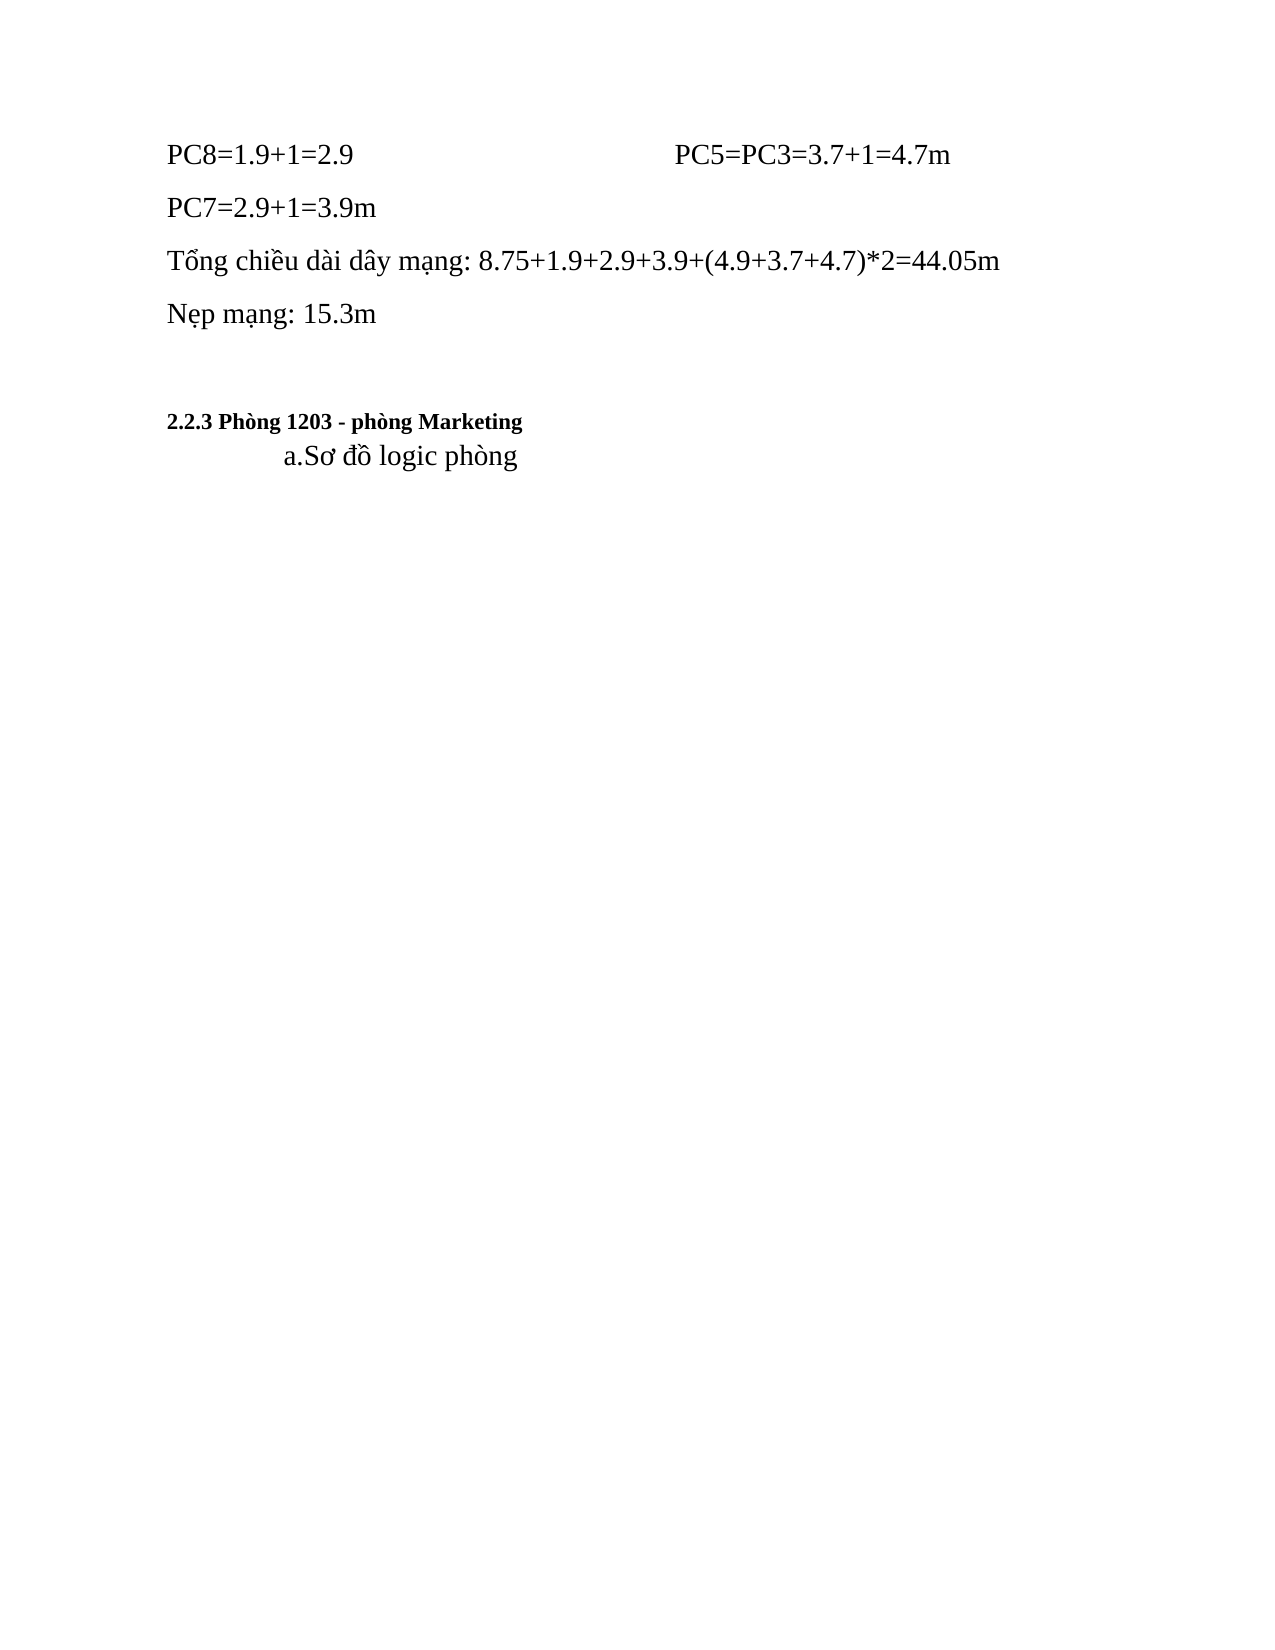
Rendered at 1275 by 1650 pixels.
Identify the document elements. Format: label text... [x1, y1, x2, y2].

text PC7=2.9+1=3.9m [167, 190, 1227, 224]
text Tổng chiều dài dây mạng: 8.75+1.9+2.9+3.9+(4.9+3.7+4.7)*2=44.05m [167, 243, 1227, 277]
subtitle 2.2.3 Phòng 1203 - phòng Marketing [167, 408, 1227, 434]
text PC8=1.9+1=2.9 PC5=PC3=3.7+1=4.7m [167, 137, 1227, 171]
text a.Sơ đồ logic phòng [167, 438, 1227, 472]
text Nẹp mạng: 15.3m [167, 296, 1227, 329]
